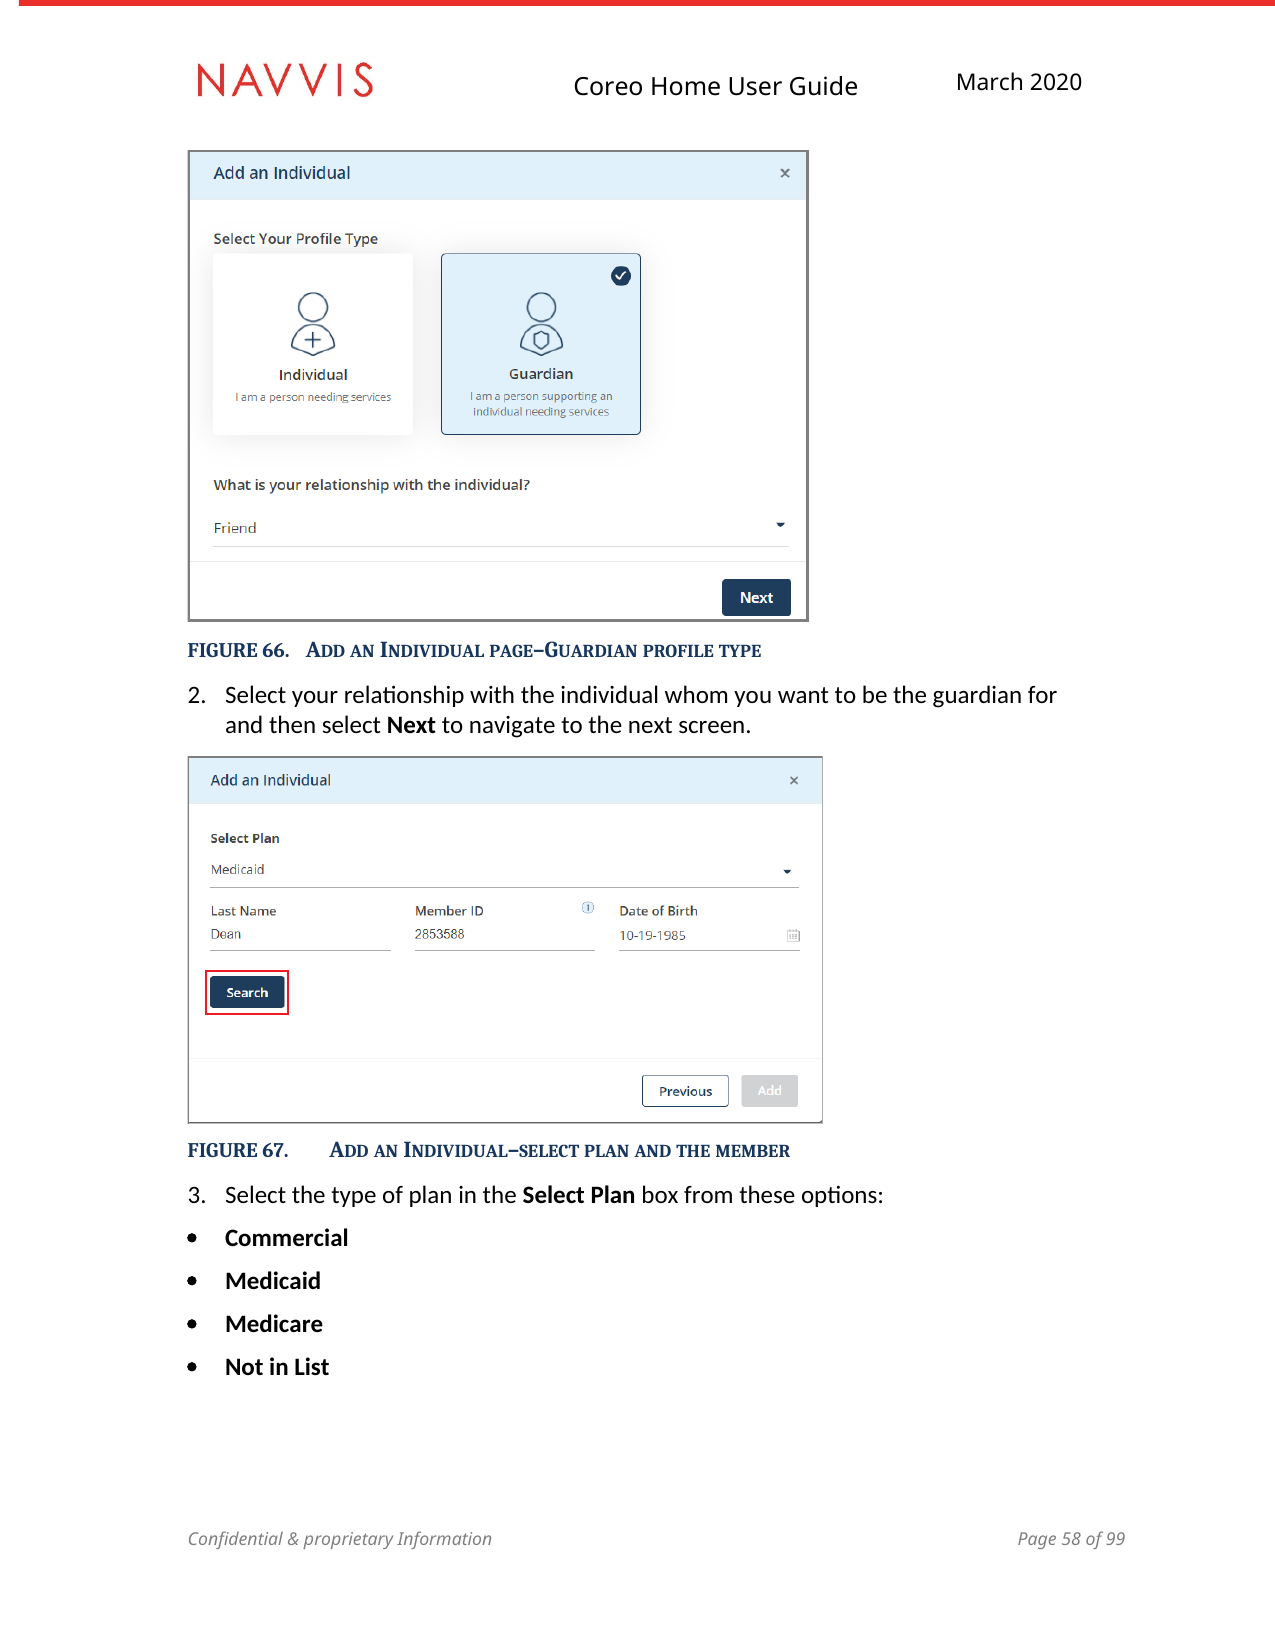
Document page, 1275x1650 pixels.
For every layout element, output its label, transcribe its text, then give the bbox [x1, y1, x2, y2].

list Medicaid [187, 1265, 1087, 1296]
list Select your relationship with the individual whom you want to be the guardian for and then select Next to navigate to the next screen. [187, 679, 1087, 740]
text Add an Individual page–Guardian profile type [187, 636, 1087, 663]
list Commercial [187, 1222, 1087, 1253]
picture [187, 150, 810, 624]
picture [187, 55, 383, 104]
text Add an Individual–select plan and the member [187, 1137, 1087, 1163]
list Not in List [187, 1351, 1087, 1382]
list Select the type of plan in the Select Plan box from these options: [187, 1179, 1087, 1210]
picture [187, 756, 823, 1124]
list Medicare [187, 1308, 1087, 1339]
